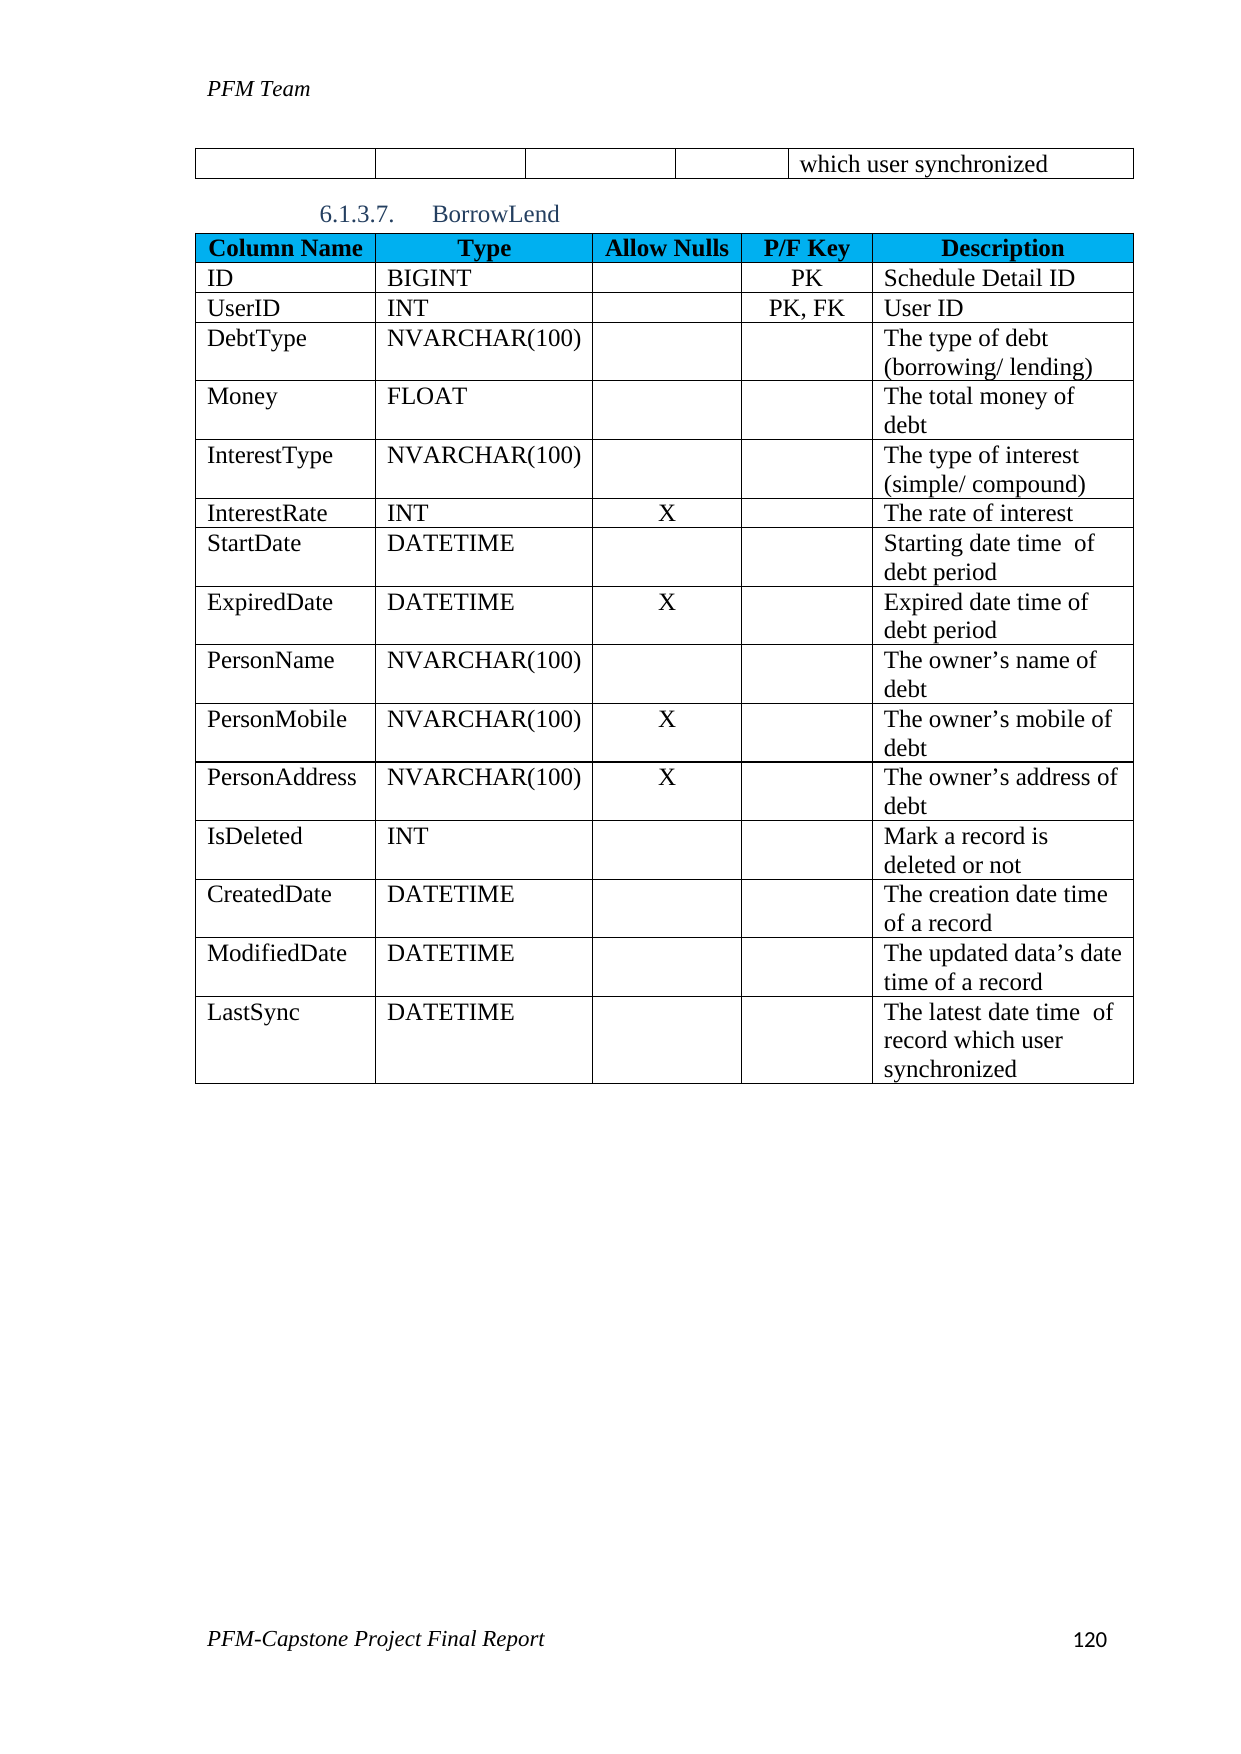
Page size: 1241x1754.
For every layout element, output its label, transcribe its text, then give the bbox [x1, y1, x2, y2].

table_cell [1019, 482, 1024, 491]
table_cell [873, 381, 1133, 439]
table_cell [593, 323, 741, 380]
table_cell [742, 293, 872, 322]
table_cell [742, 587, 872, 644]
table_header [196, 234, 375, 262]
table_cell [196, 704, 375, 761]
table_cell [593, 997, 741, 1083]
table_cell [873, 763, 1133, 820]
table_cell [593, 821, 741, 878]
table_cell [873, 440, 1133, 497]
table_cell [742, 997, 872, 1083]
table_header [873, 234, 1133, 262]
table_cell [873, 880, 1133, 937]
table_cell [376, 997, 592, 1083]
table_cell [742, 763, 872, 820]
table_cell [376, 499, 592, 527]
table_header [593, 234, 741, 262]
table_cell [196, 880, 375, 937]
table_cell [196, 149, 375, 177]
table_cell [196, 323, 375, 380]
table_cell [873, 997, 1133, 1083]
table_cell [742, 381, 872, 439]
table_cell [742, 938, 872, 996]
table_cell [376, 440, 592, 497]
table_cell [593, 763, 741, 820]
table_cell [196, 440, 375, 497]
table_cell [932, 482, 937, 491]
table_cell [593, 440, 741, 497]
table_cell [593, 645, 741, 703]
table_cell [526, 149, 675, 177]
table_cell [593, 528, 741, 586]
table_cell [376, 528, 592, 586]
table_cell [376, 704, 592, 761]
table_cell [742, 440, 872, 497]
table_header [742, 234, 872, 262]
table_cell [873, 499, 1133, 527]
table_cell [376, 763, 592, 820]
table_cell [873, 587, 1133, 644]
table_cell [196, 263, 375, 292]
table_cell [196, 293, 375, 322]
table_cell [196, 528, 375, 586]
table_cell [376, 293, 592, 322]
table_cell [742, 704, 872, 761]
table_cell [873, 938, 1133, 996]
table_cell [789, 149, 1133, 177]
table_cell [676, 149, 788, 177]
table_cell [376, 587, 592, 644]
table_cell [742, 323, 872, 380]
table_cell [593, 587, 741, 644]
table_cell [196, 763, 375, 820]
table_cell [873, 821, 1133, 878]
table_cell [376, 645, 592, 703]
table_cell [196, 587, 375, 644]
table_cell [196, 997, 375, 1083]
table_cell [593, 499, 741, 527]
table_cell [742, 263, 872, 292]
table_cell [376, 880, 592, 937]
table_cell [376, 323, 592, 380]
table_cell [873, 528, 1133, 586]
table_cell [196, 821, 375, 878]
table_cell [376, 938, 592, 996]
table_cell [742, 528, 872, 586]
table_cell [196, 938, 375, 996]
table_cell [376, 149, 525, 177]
subtitle BorrowLend [319, 199, 1122, 228]
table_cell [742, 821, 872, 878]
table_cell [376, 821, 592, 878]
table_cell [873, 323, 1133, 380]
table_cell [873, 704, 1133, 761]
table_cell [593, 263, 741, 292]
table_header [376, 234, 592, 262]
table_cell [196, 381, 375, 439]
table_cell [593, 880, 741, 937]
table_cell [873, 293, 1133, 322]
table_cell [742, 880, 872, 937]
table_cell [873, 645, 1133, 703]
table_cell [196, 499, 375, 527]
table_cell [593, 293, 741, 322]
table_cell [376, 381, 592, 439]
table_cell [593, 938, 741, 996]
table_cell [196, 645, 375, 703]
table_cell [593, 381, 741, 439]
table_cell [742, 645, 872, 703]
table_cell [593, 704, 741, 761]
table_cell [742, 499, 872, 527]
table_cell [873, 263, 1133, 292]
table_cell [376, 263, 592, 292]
